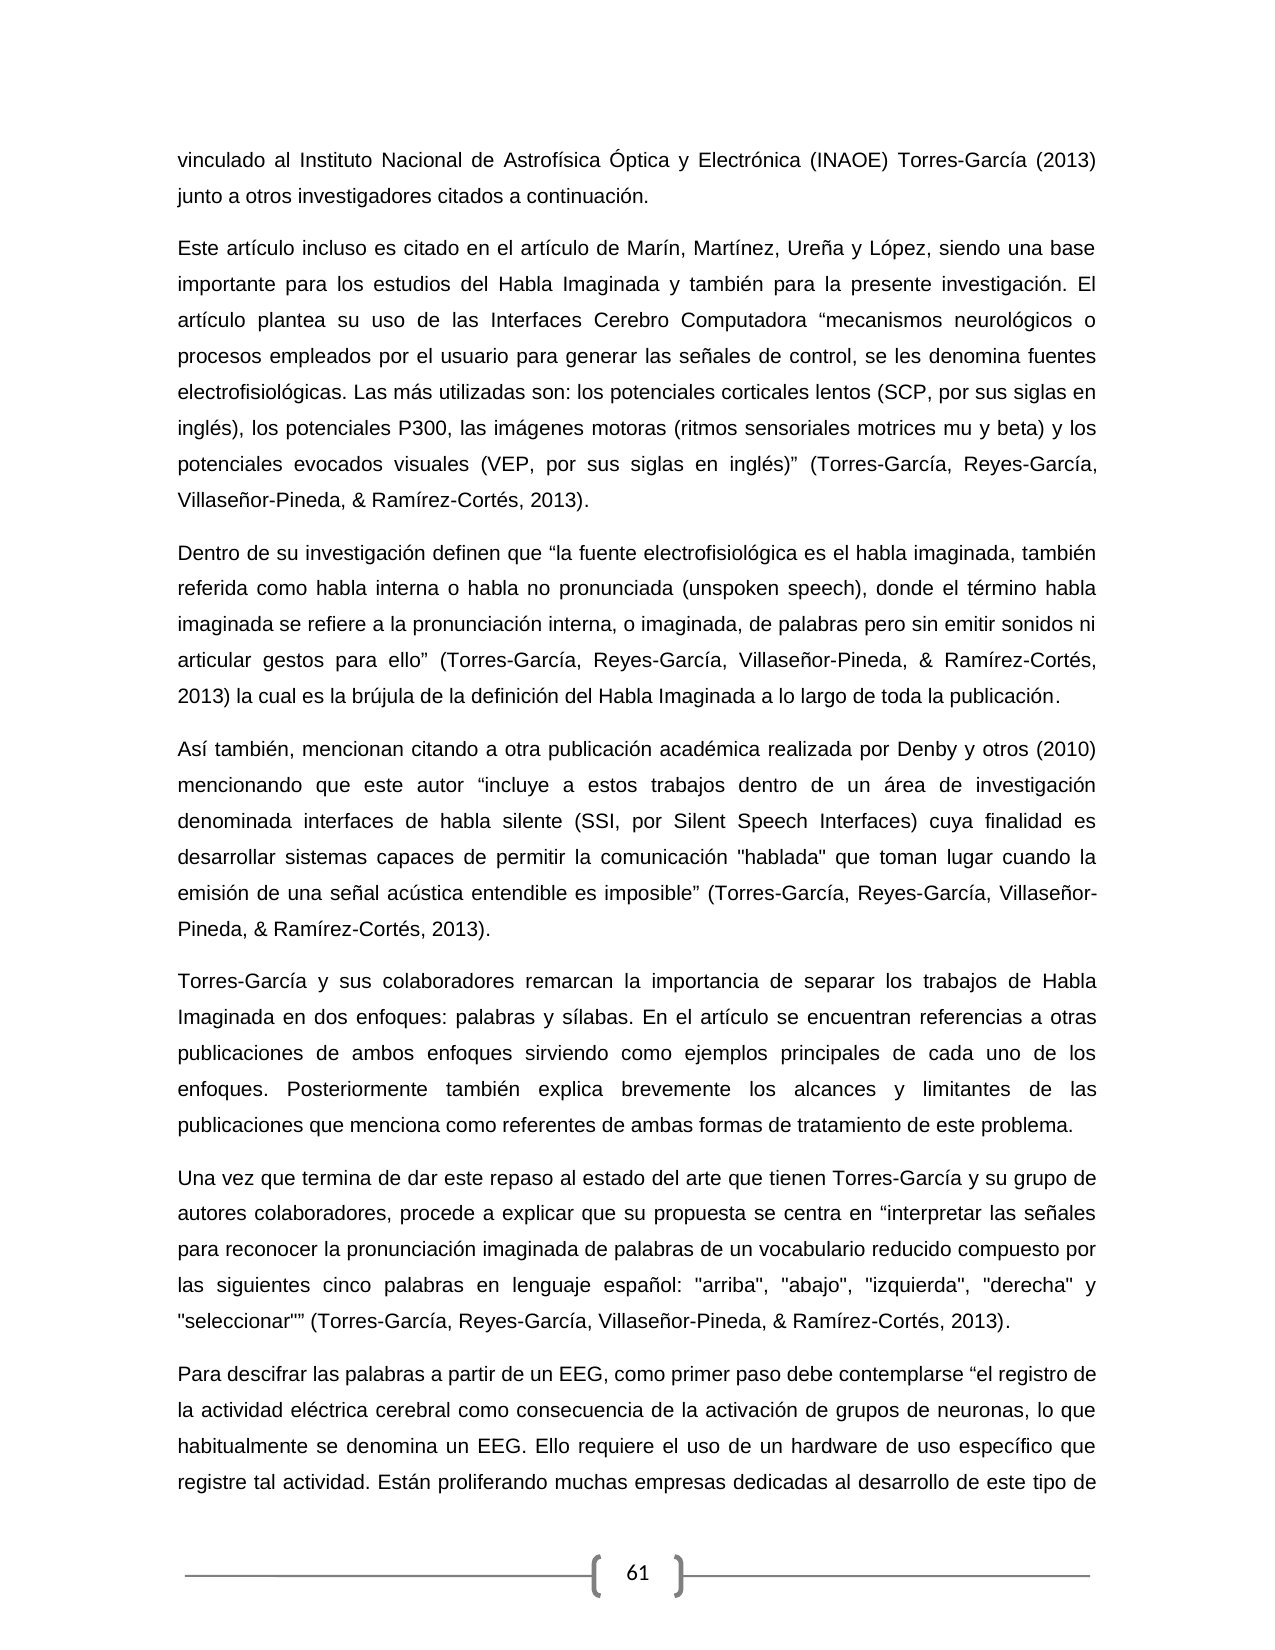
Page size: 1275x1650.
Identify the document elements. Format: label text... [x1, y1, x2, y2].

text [177, 148, 1098, 207]
text Este artículo incluso es citado en el artículo de Marín, Martínez, Ureña y López, siendo una base importante para los estudios del Habla Imaginada y también para la presente investigación. El artículo plantea su uso de las Interfaces Cerebro Computadora “mecanismos neurológicos o procesos empleados por el usuario para generar las señales de control, se les denomina fuentes electrofisiológicas. Las más utilizadas son: los potenciales corticales lentos (SCP, por sus siglas en inglés), los potenciales P300, las imágenes motoras (ritmos sensoriales motrices mu y beta) y los potenciales evocados visuales (VEP, por sus siglas en inglés)” . [177, 236, 1098, 512]
text Dentro de su investigación definen que “la fuente electrofisiológica es el habla imaginada, también referida como habla interna o habla no pronunciada (unspoken speech), donde el término habla imaginada se refiere a la pronunciación interna, o imaginada, de palabras pero sin emitir sonidos ni articular gestos para ello” la cual es la brújula de la definición del Habla Imaginada a lo largo de toda la publicación. [177, 540, 1098, 708]
text Torres-García y sus colaboradores remarcan la importancia de separar los trabajos de Habla Imaginada en dos enfoques: palabras y sílabas. En el artículo se encuentran referencias a otras publicaciones de ambos enfoques sirviendo como ejemplos principales de cada uno de los enfoques. Posteriormente también explica brevemente los alcances y limitantes de las publicaciones que menciona como referentes de ambas formas de tratamiento de este problema. [177, 969, 1098, 1137]
text Una vez que termina de dar este repaso al estado del arte que tienen Torres-García y su grupo de autores colaboradores, procede a explicar que su propuesta se centra en “interpretar las señales para reconocer la pronunciación imaginada de palabras de un vocabulario reducido compuesto por las siguientes cinco palabras en lenguaje español: "arriba", "abajo", "izquierda", "derecha" y "seleccionar"” . [177, 1165, 1098, 1333]
text Así también, mencionan citando a otra publicación académica realizada por Denby y otros (2010) mencionando que este autor “incluye a estos trabajos dentro de un área de investigación denominada interfaces de habla silente (SSI, por Silent Speech Interfaces) cuya finalidad es desarrollar sistemas capaces de permitir la comunicación "hablada" que toman lugar cuando la emisión de una señal acústica entendible es imposible” . [177, 737, 1098, 940]
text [177, 1362, 1098, 1493]
